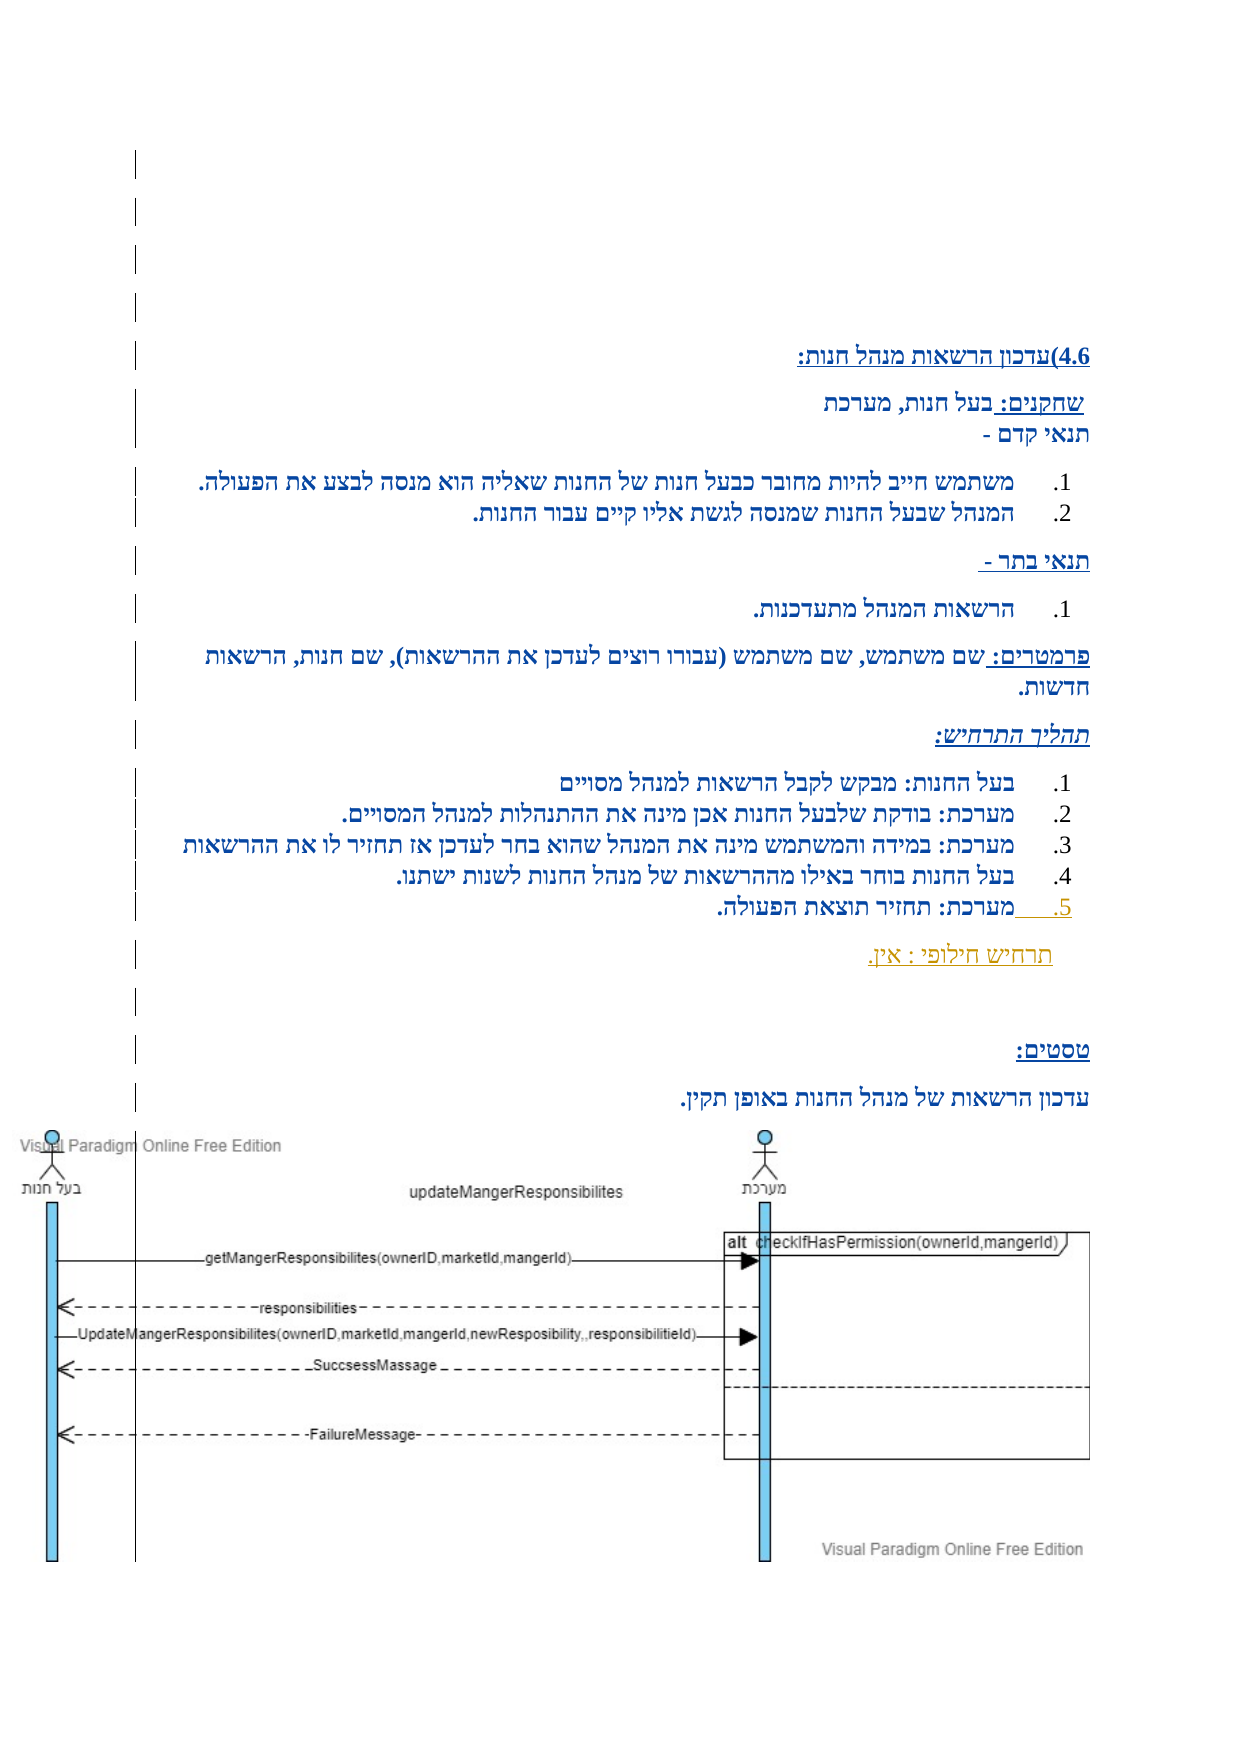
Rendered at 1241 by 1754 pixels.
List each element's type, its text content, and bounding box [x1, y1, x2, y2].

list המנהל שבעל החנות שמנסה לגשת אליו קיים עבור החנות. [150, 498, 1053, 527]
text שחקנים: בעל חנות, מערכת תנאי קדם - [150, 388, 1090, 448]
text עדכון הרשאות של מנהל החנות באופן תקין. [150, 1083, 1090, 1112]
list משתמש חייב להיות מחובר כבעל חנות של החנות שאליה הוא מנסה לבצע את הפעולה. [150, 467, 1053, 496]
picture [136, 1130, 1090, 1562]
list הרשאות המנהל מתעדכנות. [150, 594, 1053, 622]
list בעל החנות בוחר באילו מההרשאות של מנהל החנות לשנות ישתנו. [150, 861, 1053, 890]
list בעל החנות: מבקש לקבל הרשאות למנהל מסויים [150, 768, 1053, 797]
list מערכת: תחזיר תוצאת הפעולה. [150, 892, 1053, 921]
text 4.6)עדכון הרשאות מנהל חנות: [150, 341, 1090, 369]
text תנאי בתר - [150, 546, 1090, 575]
text טסטים: [150, 1035, 1090, 1064]
list מערכת: בודקת שלבעל החנות אכן מינה את ההתנהלות למנהל המסויים. [150, 799, 1053, 828]
text פרמטרים: שם משתמש, שם משתמש (עבורו רוצים לעדכן את ההרשאות), שם חנות, הרשאות חדשות. [150, 641, 1090, 701]
picture [12, 1130, 135, 1562]
text תהליך התרחיש: [150, 720, 1090, 749]
list מערכת: במידה והמשתמש מינה את המנהל שהוא בחר לעדכן אז תחזיר לו את ההרשאות [150, 830, 1053, 859]
